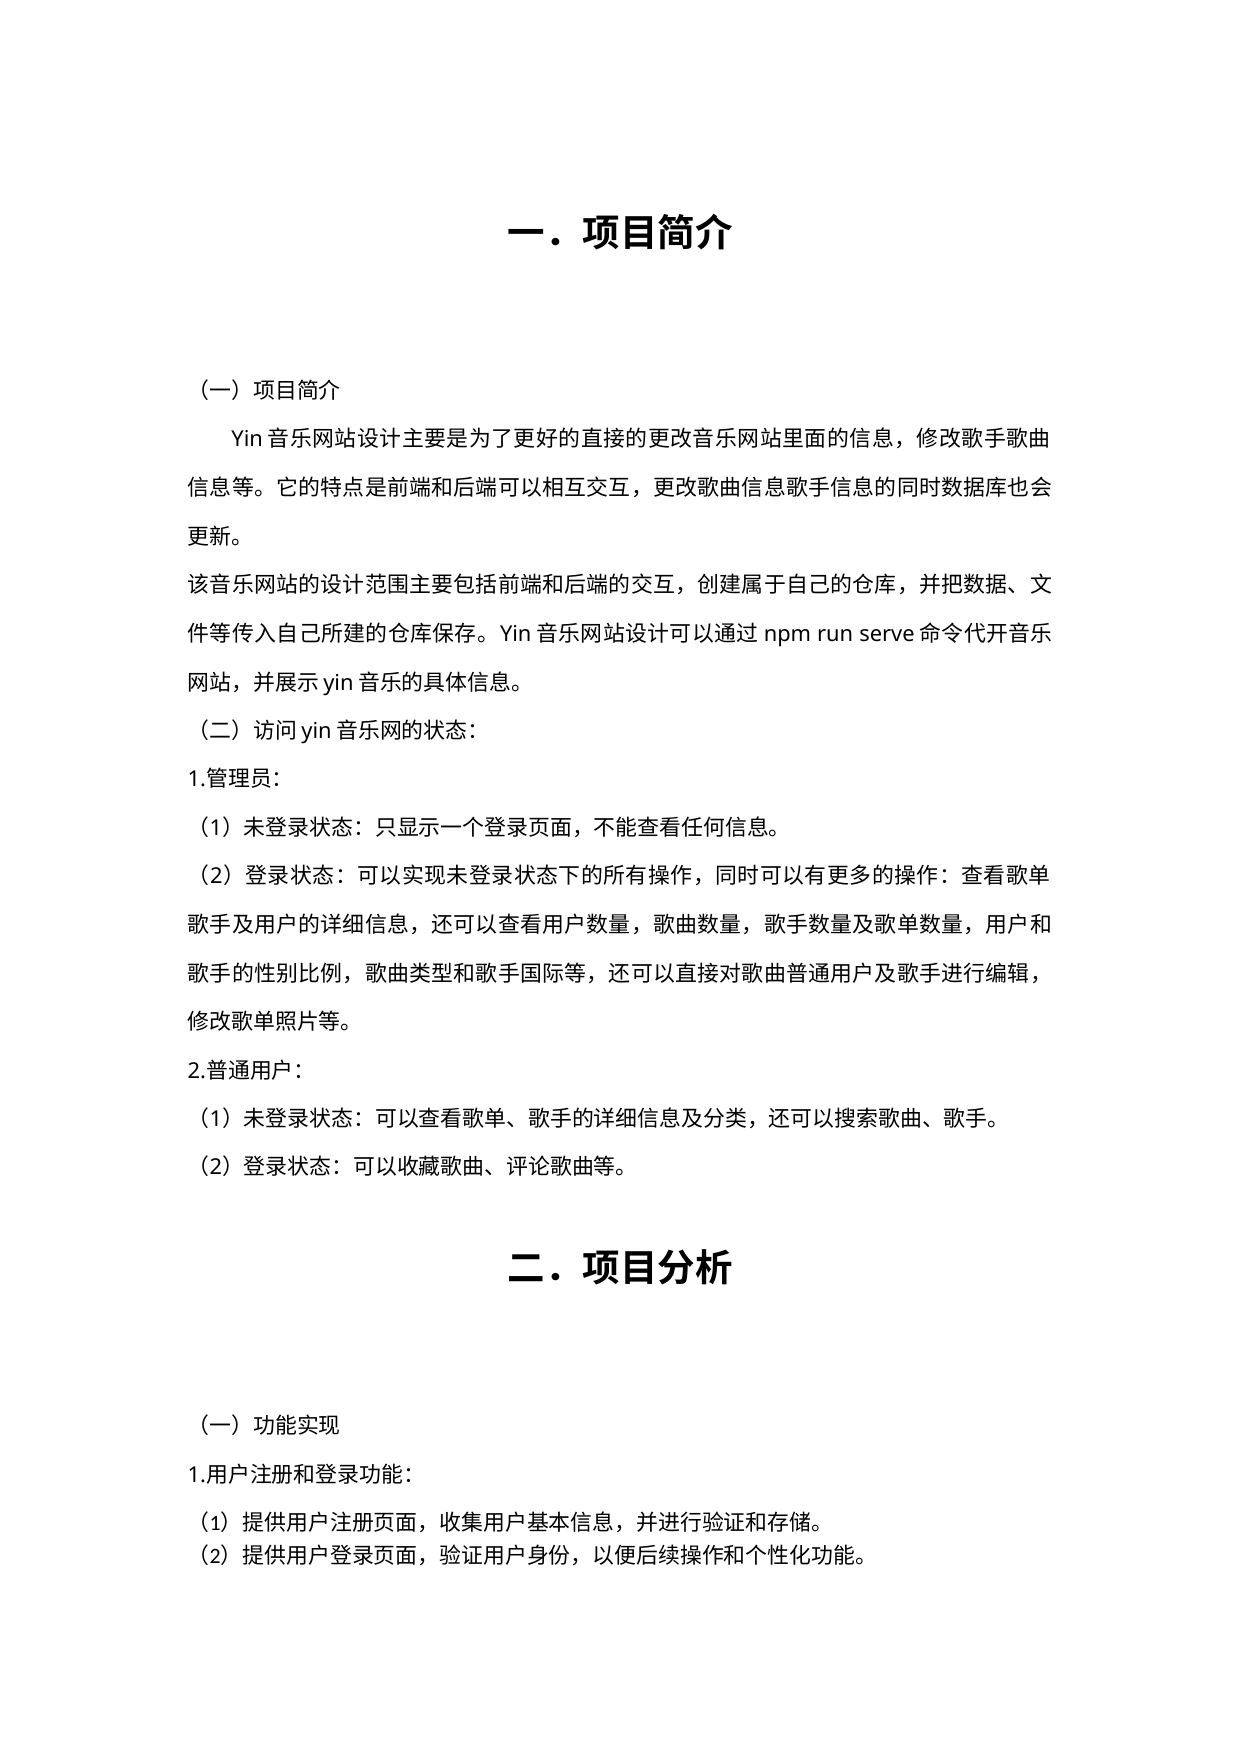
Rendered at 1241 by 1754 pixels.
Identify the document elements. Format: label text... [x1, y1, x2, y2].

list 1.用户注册和登录功能： [187, 1456, 1053, 1489]
list 2.普通用户： [187, 1052, 1053, 1085]
subtitle 项目分析 [187, 1233, 1053, 1298]
text 1.管理员： [187, 761, 1053, 793]
text （二）访问yin音乐网的状态： [187, 713, 1053, 745]
text （1）未登录状态：只显示一个登录页面，不能查看任何信息。 [187, 809, 1053, 842]
list （一）项目简介 [187, 373, 1053, 405]
text （1）提供用户注册页面，收集用户基本信息，并进行验证和存储。 [187, 1505, 1053, 1537]
list 该音乐网站的设计范围主要包括前端和后端的交互，创建属于自己的仓库，并把数据、文件等传入自己所建的仓库保存。Yin音乐网站设计可以通过npm run serve命令代开音乐网站，并展示yin音乐的具体信息。 [187, 567, 1053, 697]
subtitle 项目简介 [187, 197, 1053, 262]
list （2）登录状态：可以收藏歌曲、评论歌曲等。 [187, 1149, 1053, 1181]
list Yin音乐网站设计主要是为了更好的直接的更改音乐网站里面的信息，修改歌手歌曲信息等。它的特点是前端和后端可以相互交互，更改歌曲信息歌手信息的同时数据库也会更新。 [187, 421, 1053, 551]
list （1）未登录状态：可以查看歌单、歌手的详细信息及分类，还可以搜索歌曲、歌手。 [187, 1101, 1053, 1133]
list （一）功能实现 [187, 1408, 1053, 1441]
text （2）登录状态：可以实现未登录状态下的所有操作，同时可以有更多的操作：查看歌单歌手及用户的详细信息，还可以查看用户数量，歌曲数量，歌手数量及歌单数量，用户和歌手的性别比例，歌曲类型和歌手国际等，还可以直接对歌曲普通用户及歌手进行编辑，修改歌单照片等。 [187, 858, 1053, 1036]
text （2）提供用户登录页面，验证用户身份，以便后续操作和个性化功能。 [187, 1537, 1053, 1570]
